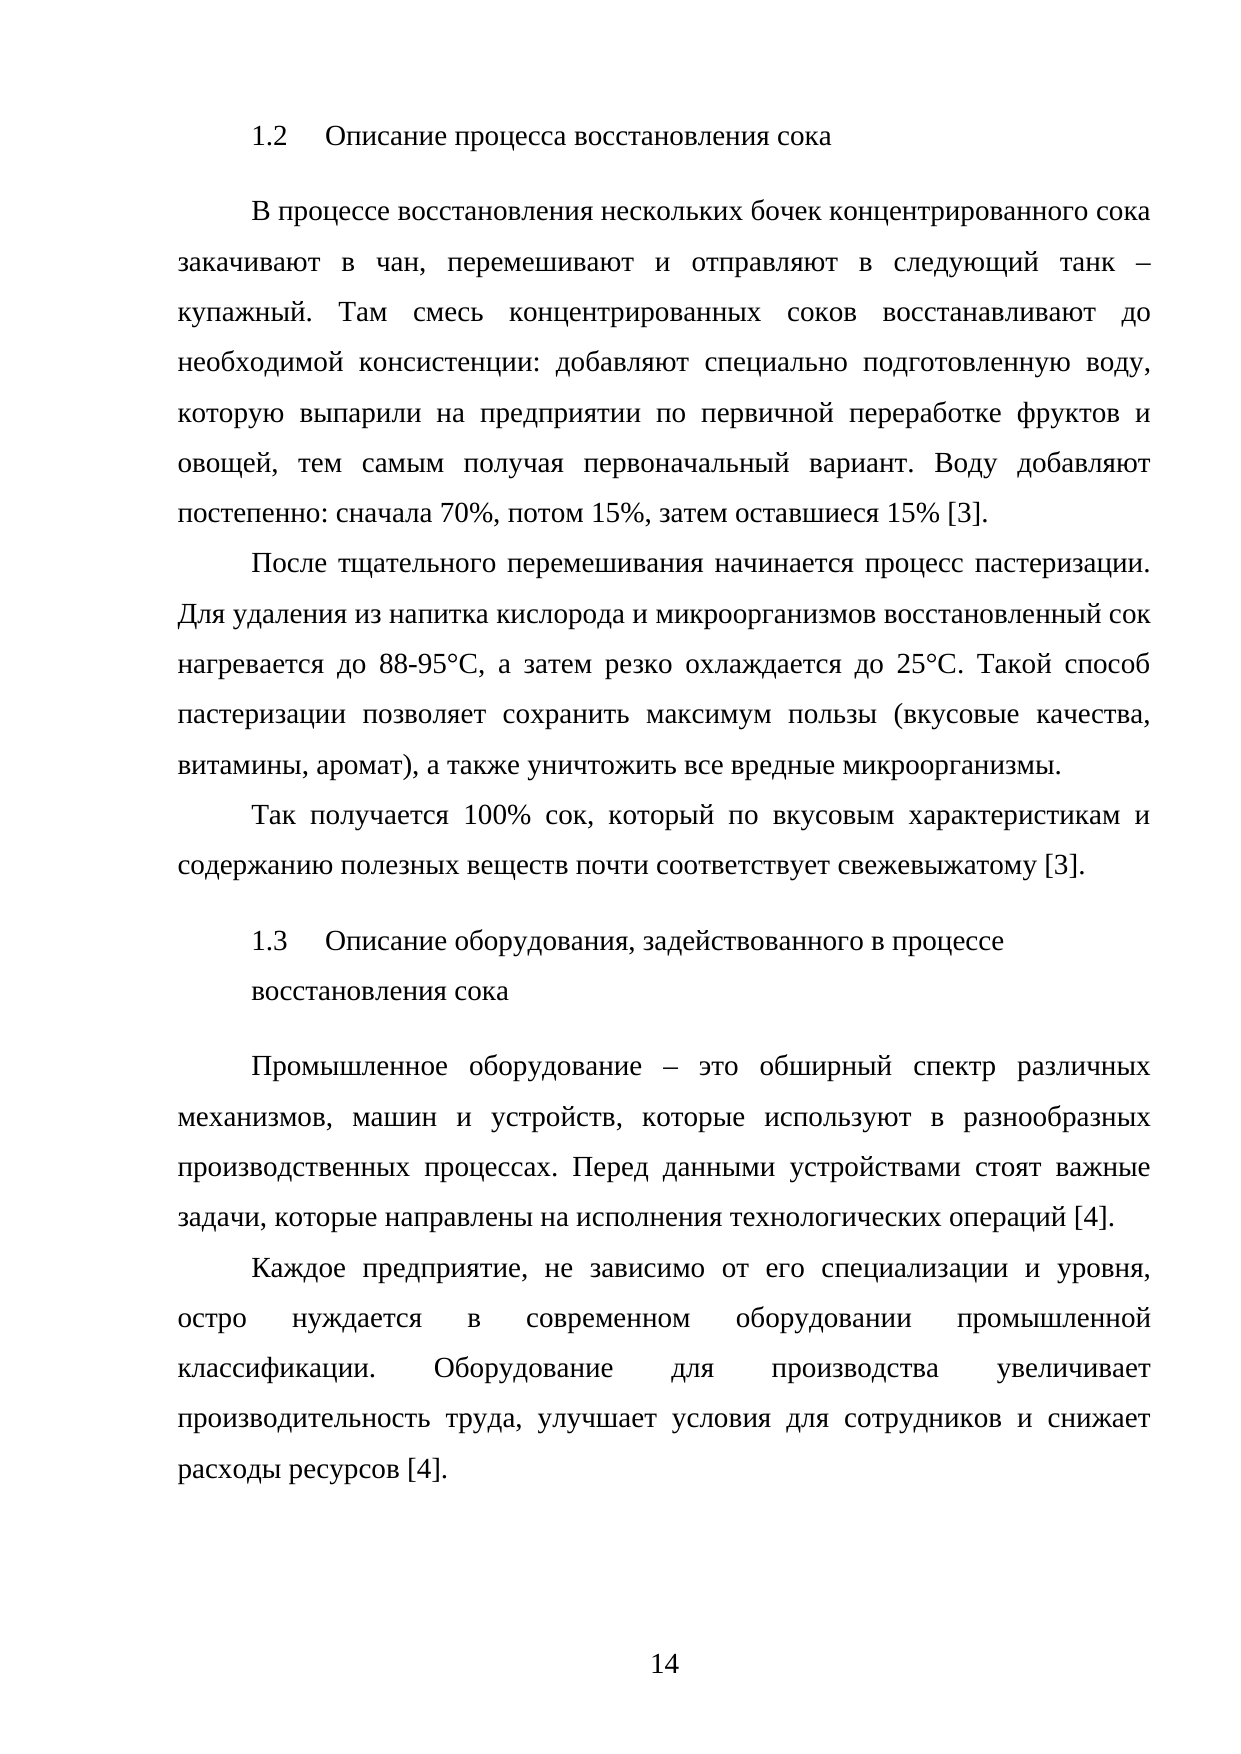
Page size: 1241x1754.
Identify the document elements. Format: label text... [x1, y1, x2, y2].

text В процессе восстановления нескольких бочек концентрированного сока закачивают в чан, перемешивают и отправляют в следующий танк – купажный. Там смесь концентрированных соков восстанавливают до необходимой консистенции: добавляют специально подготовленную воду, которую выпарили на предприятии по первичной переработке фруктов и овощей, тем самым получая первоначальный вариант. Воду добавляют постепенно: сначала 70%, потом 15%, затем оставшиеся 15% [3]. [177, 193, 1152, 529]
text Каждое предприятие, не зависимо от его специализации и уровня, остро нуждается в современном оборудовании промышленной классификации. Оборудование для производства увеличивает производительность труда, улучшает условия для сотрудников и снижает расходы ресурсов [4]. [177, 1250, 1152, 1484]
text После тщательного перемешивания начинается процесс пастеризации. Для удаления из напитка кислорода и микроорганизмов восстановленный сок нагревается до 88-95°C, а затем резко охлаждается до 25°C. Такой способ пастеризации позволяет сохранить максимум пользы (вкусовые качества, витамины, аромат), а также уничтожить все вредные микроорганизмы. [177, 546, 1152, 780]
text Промышленное оборудование – это обширный спектр различных механизмов, машин и устройств, которые используют в разнообразных производственных процессах. Перед данными устройствами стоят важные задачи, которые направлены на исполнения технологических операций [4]. [177, 1048, 1152, 1233]
text Описание оборудования, задействованного в процессе восстановления сока [251, 923, 1152, 1007]
text Описание процесса восстановления сока [251, 118, 1152, 152]
text Так получается 100% сок, который по вкусовым характеристикам и содержанию полезных веществ почти соответствует свежевыжатому [3]. [177, 797, 1152, 881]
